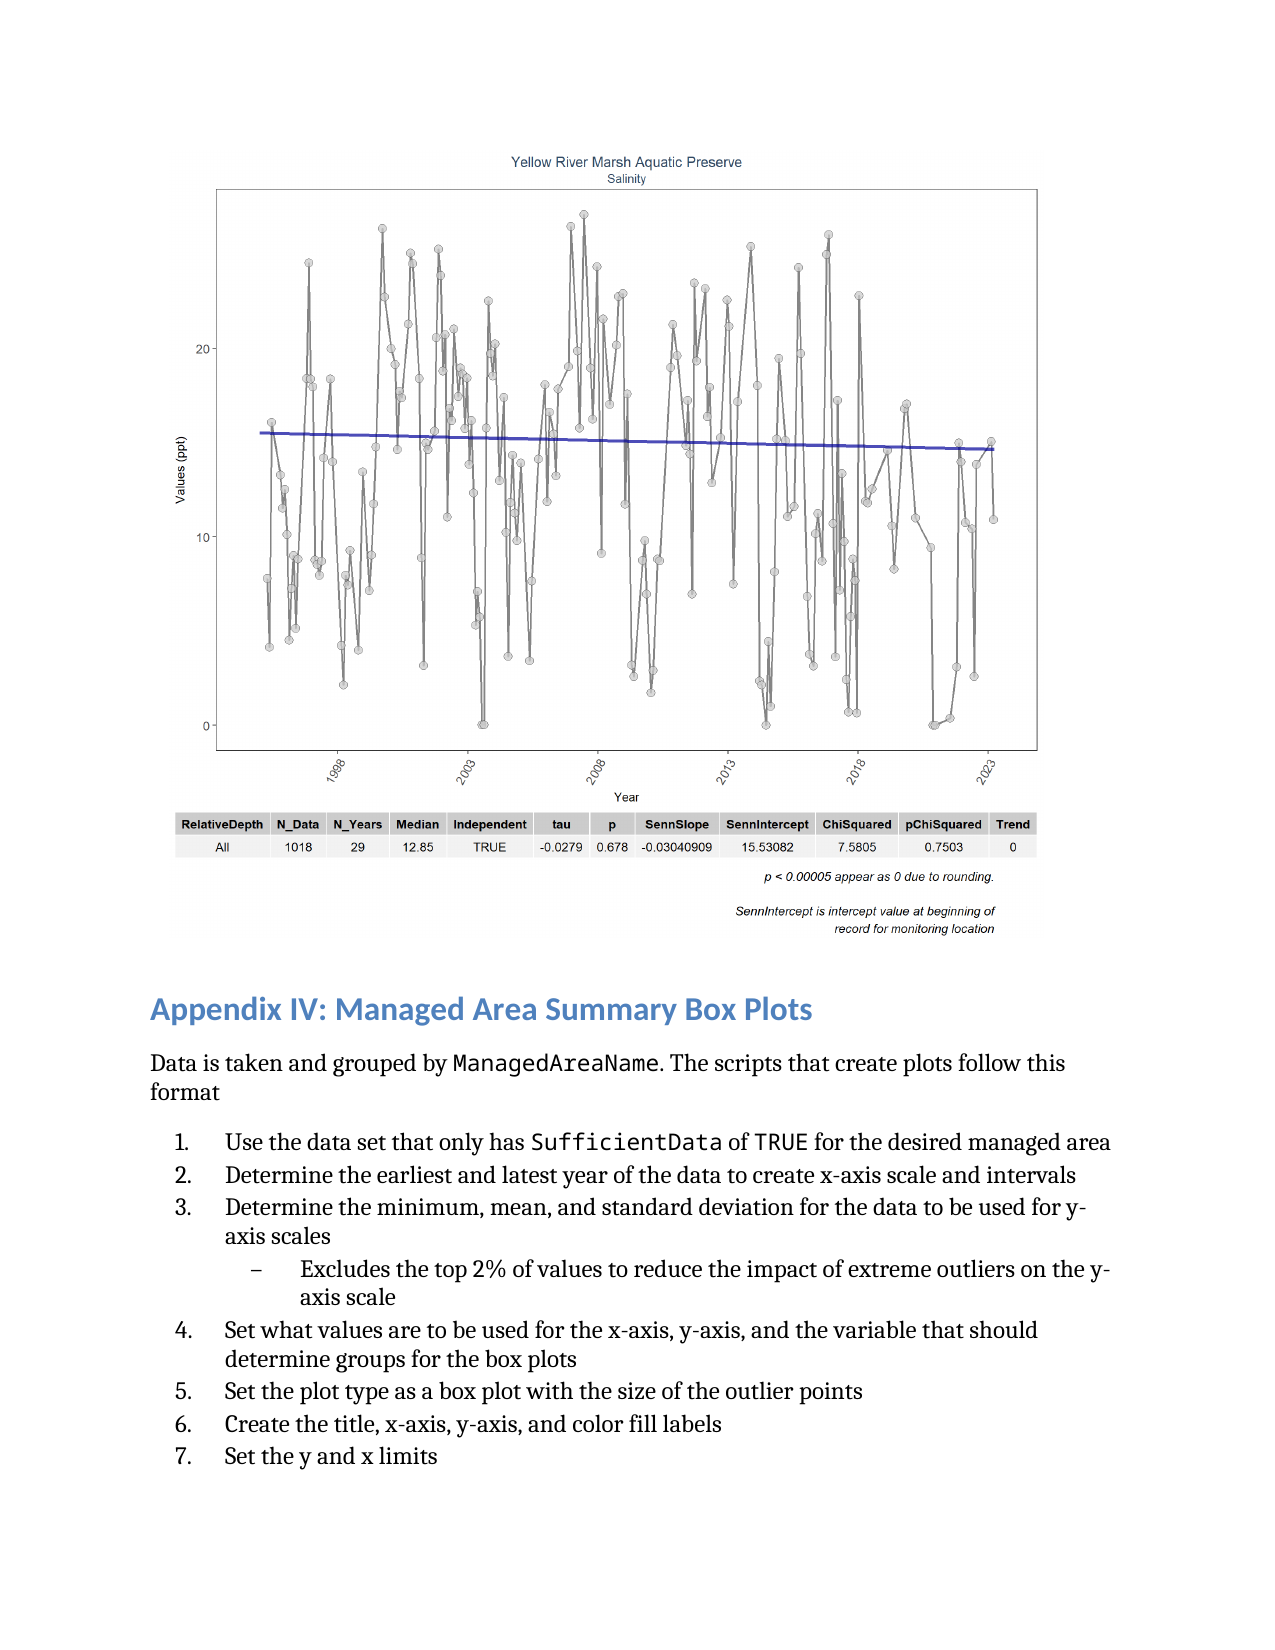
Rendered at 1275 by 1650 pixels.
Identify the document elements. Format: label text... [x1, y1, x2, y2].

list Determine the minimum, mean, and standard deviation for the data to be used for y-axis scales [175, 1193, 1125, 1251]
list Set the plot type as a box plot with the size of the outlier points [175, 1377, 1125, 1406]
list Use the data set that only has SufficientData of TRUE for the desired managed area [175, 1126, 1125, 1157]
list Set what values are to be used for the x-axis, y-axis, and the variable that should determine groups for the box plots [175, 1316, 1125, 1373]
list Create the title, x-axis, y-axis, and color fill labels [175, 1409, 1125, 1438]
subtitle Appendix IV: Managed Area Summary Box Plots [150, 987, 1125, 1028]
list Determine the earliest and latest year of the data to create x-axis scale and intervals [175, 1161, 1125, 1189]
list Excludes the top 2% of values to reduce the impact of extreme outliers on the y-axis scale [250, 1254, 1125, 1312]
picture [168, 150, 1044, 938]
list Set the y and x limits [175, 1442, 1125, 1471]
text Data is taken and grouped by ManagedAreaName. The scripts that create plots follow this format [150, 1047, 1125, 1107]
